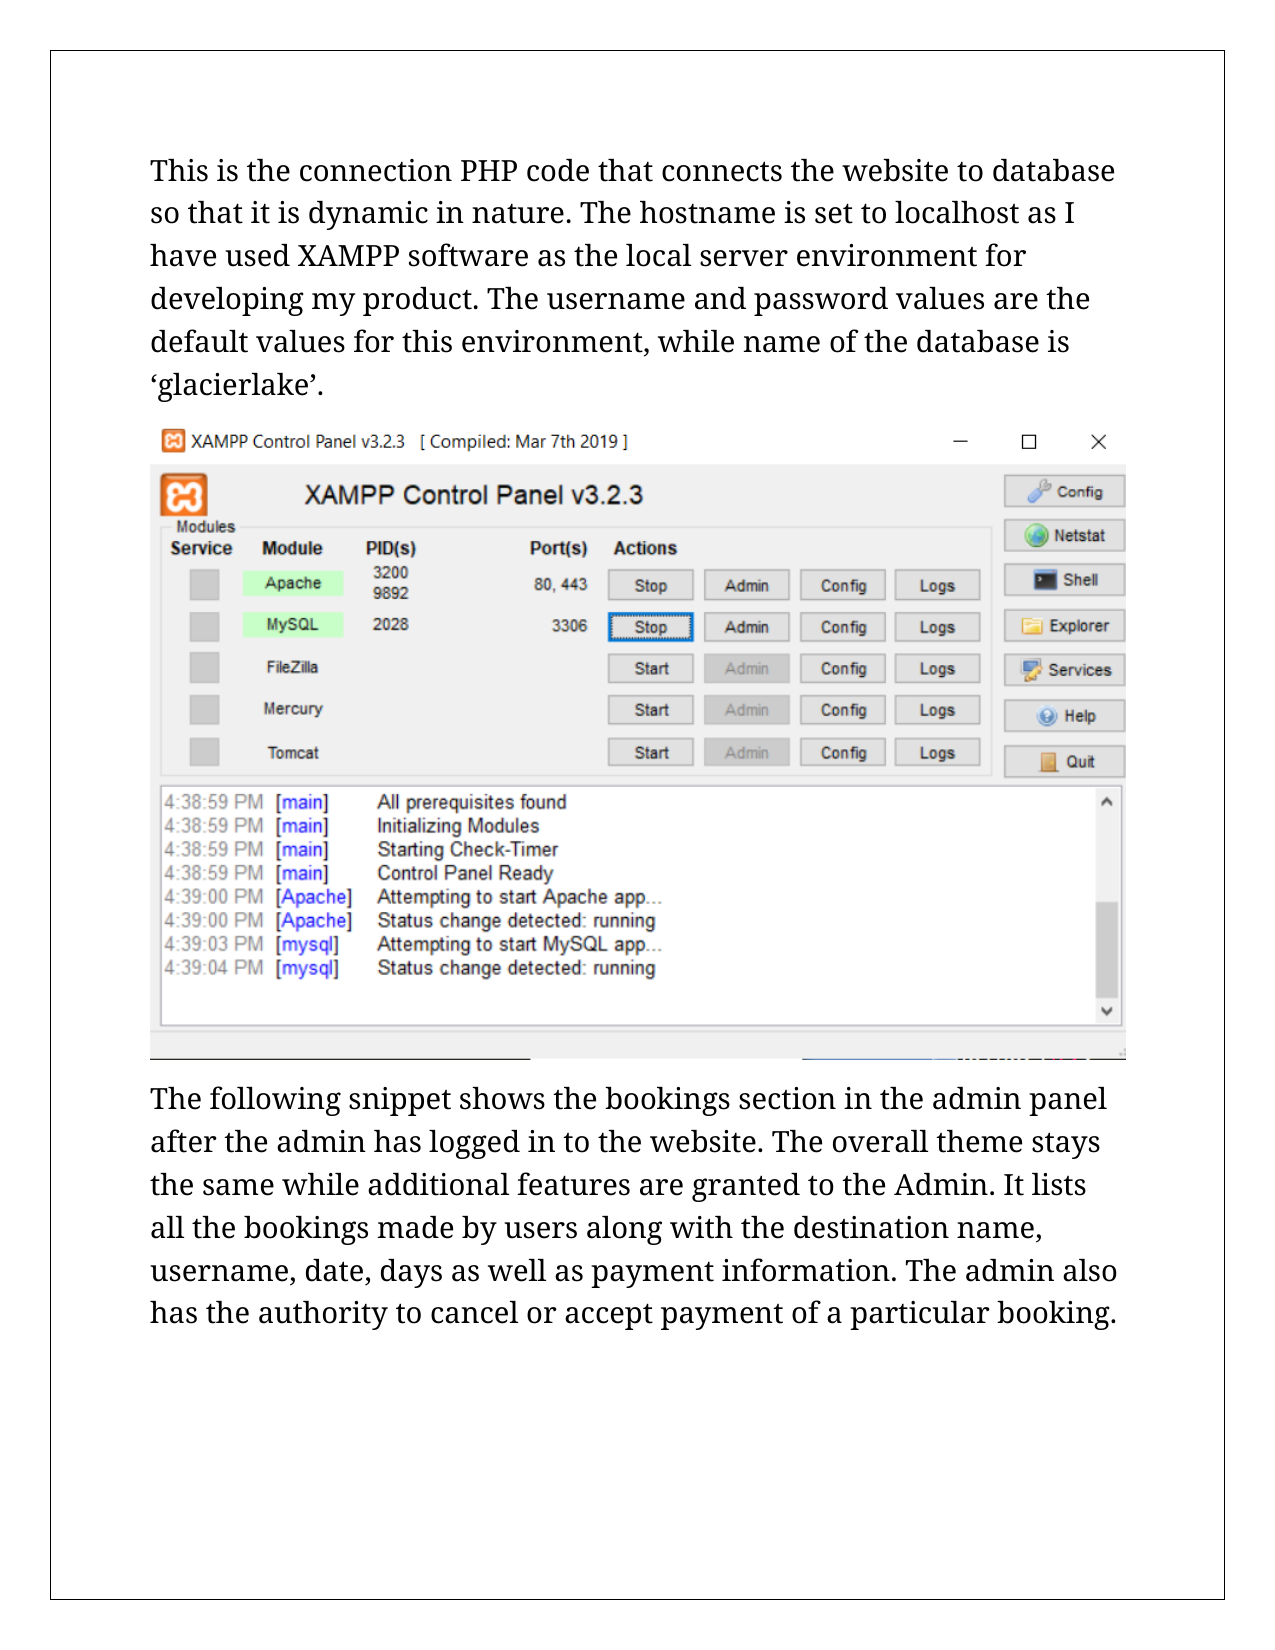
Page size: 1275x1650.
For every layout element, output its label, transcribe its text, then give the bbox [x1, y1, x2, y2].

picture [150, 423, 1126, 1060]
text This is the connection PHP code that connects the website to database so that it is dynamic in nature. The hostname is set to localhost as I have used XAMPP software as the local server environment for developing my product. The username and password values are the default values for this environment, while name of the database is ‘glacierlake’. [150, 150, 1125, 404]
text The following snippet shows the bookings section in the admin panel after the admin has logged in to the website. The overall theme stays the same while additional features are granted to the Admin. It lists all the bookings made by users along with the destination name, username, date, days as well as payment information. The admin also has the authority to cancel or accept payment of a particular booking. [150, 1079, 1125, 1332]
